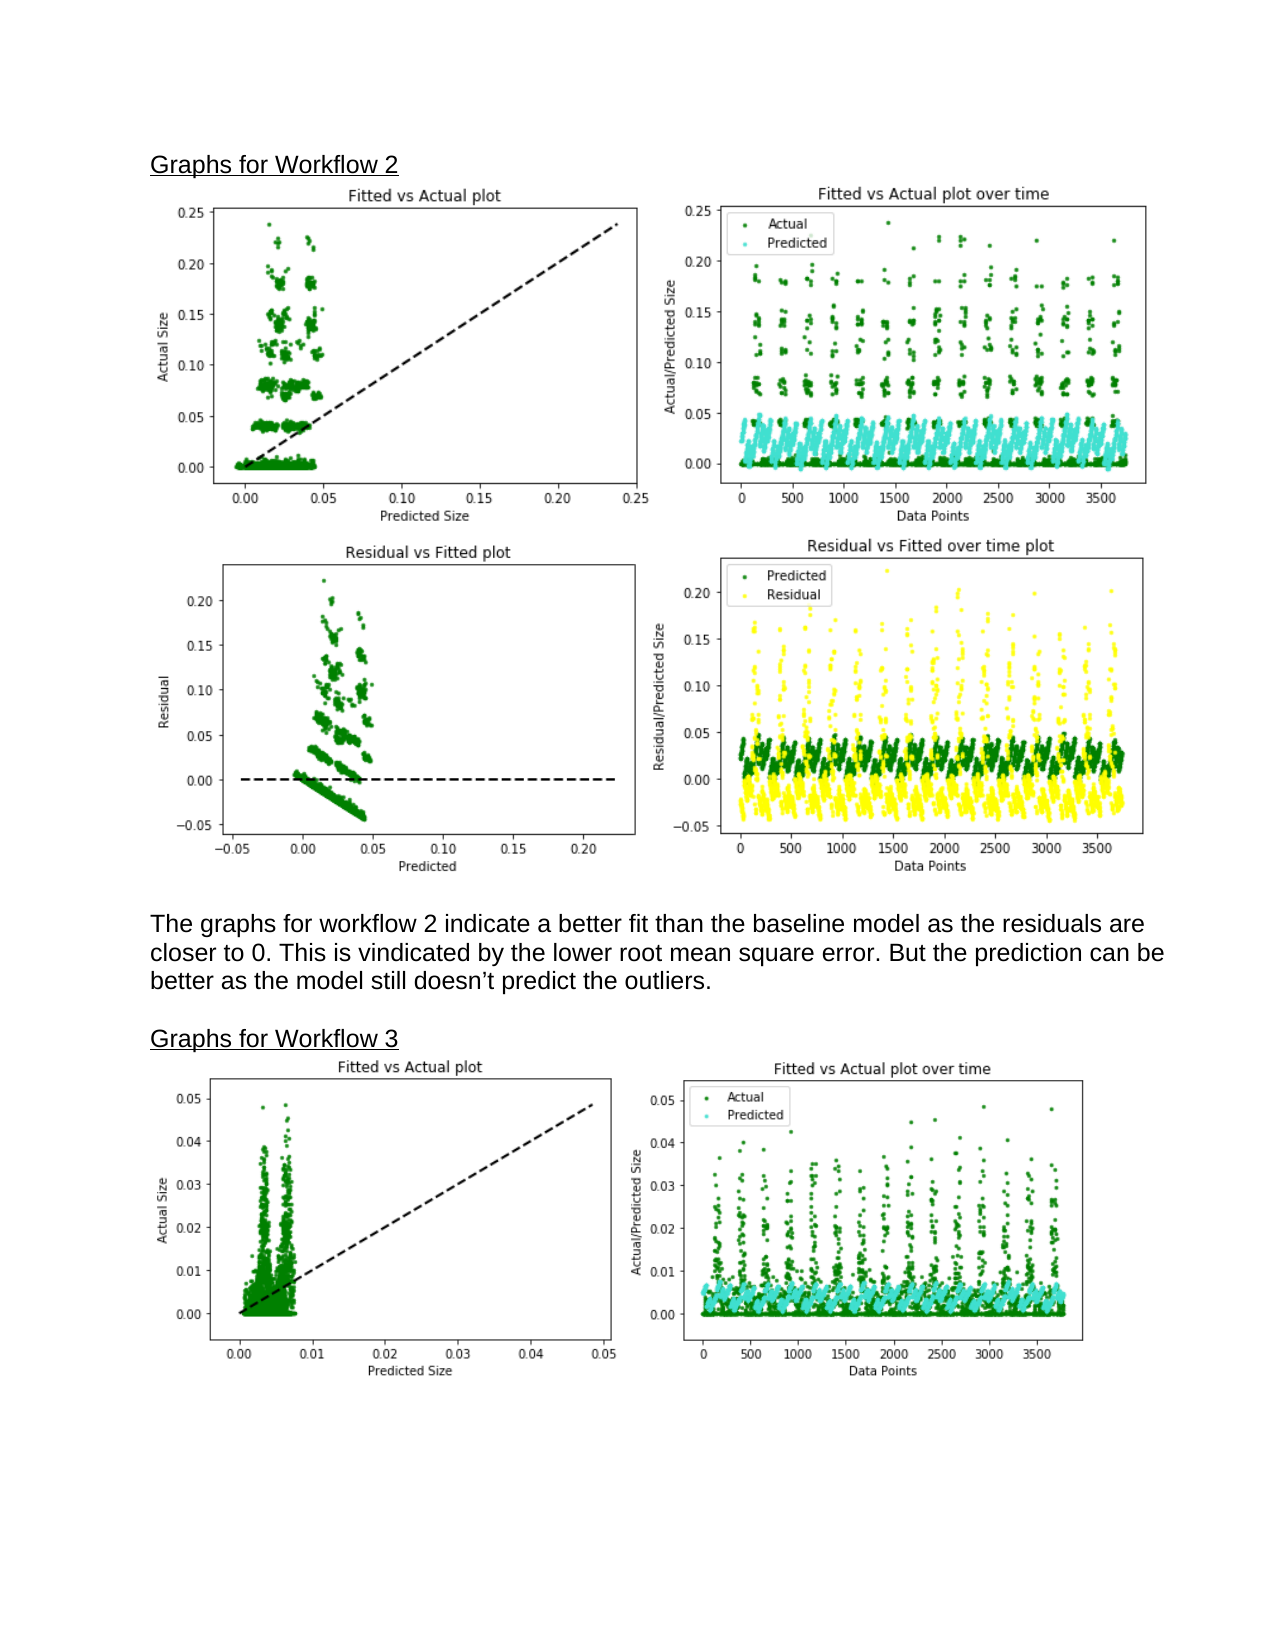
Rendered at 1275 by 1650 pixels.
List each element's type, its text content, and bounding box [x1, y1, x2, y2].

picture [150, 178, 1158, 881]
text Graphs for Workflow 3 [150, 1024, 1183, 1053]
text The graphs for workflow 2 indicate a better fit than the baseline model as the residuals are closer to 0. This is vindicated by the lower root mean square error. But the prediction can be better as the model still doesn’t predict the outliers. [150, 909, 1183, 995]
text Graphs for Workflow 2 [150, 150, 1183, 179]
picture [150, 1052, 1094, 1385]
